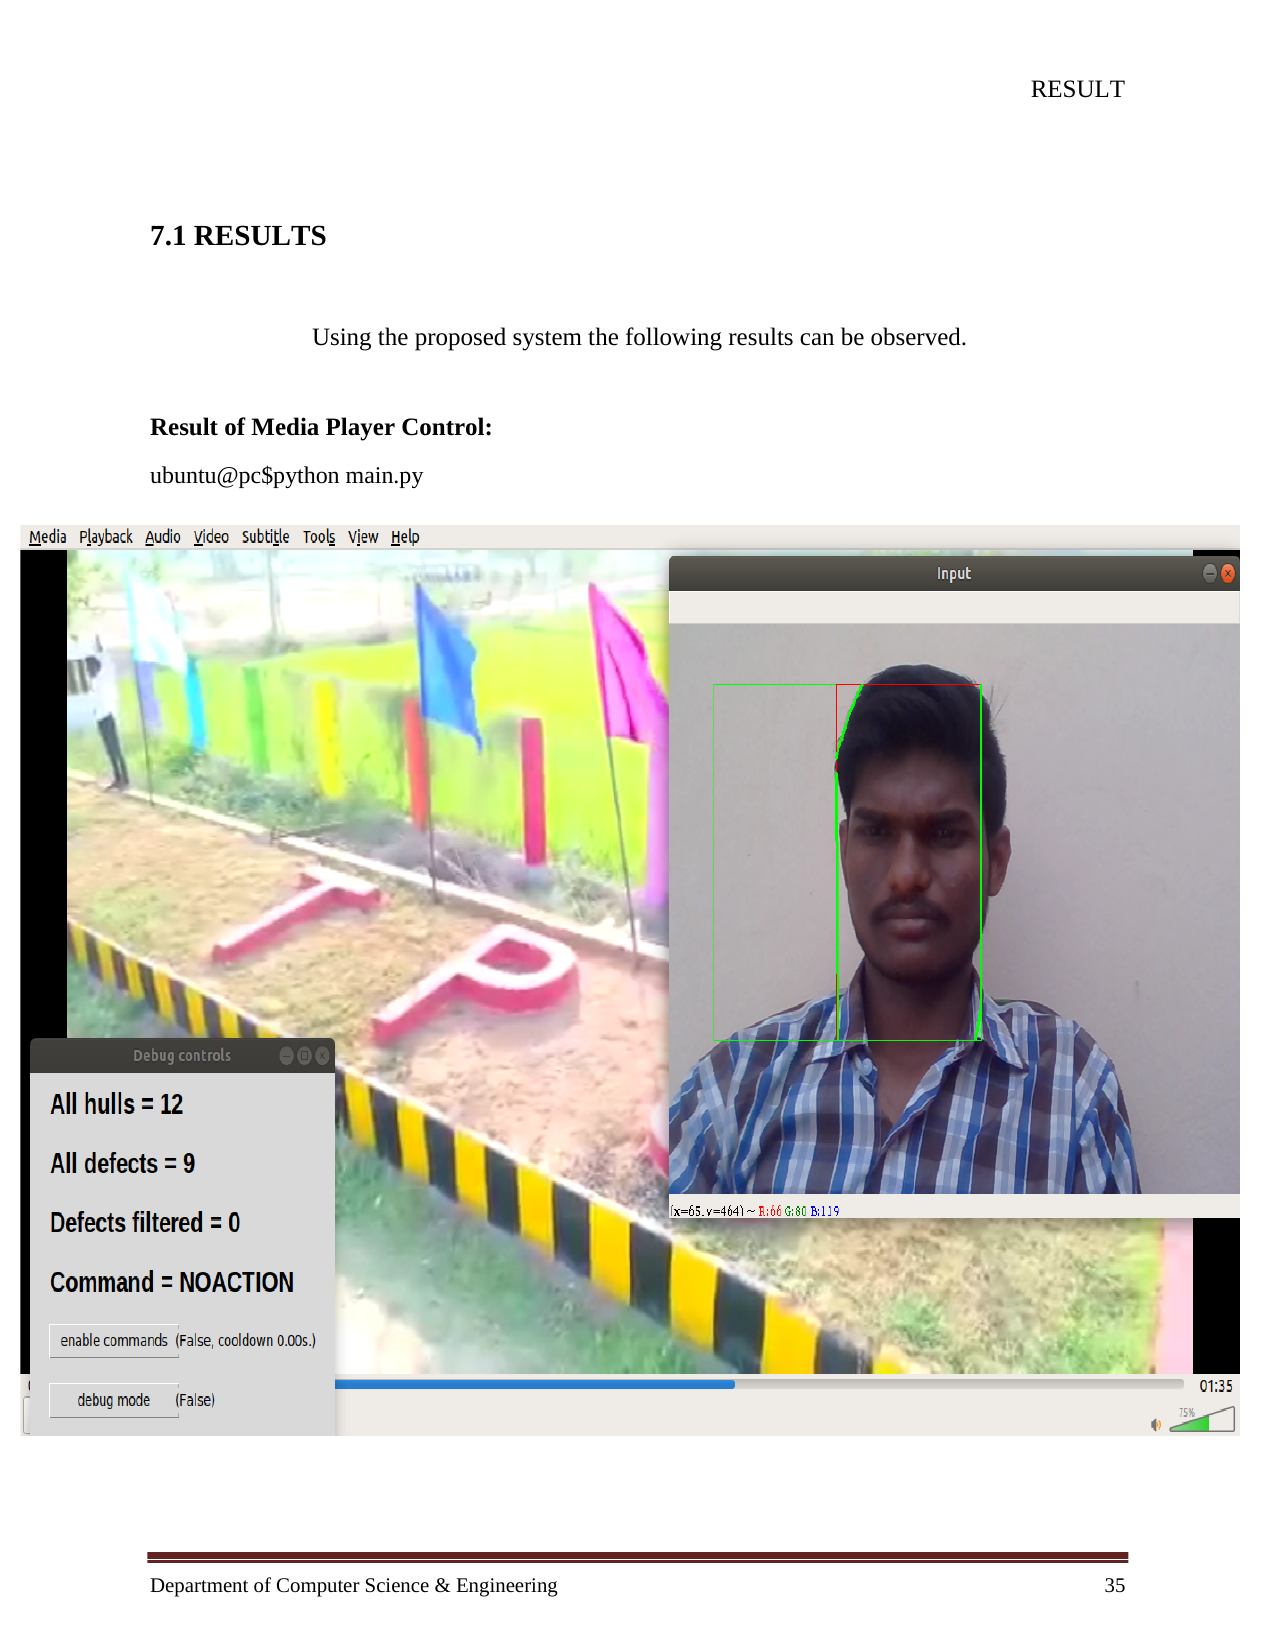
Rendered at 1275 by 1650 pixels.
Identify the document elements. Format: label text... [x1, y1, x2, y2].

text RESULT [150, 74, 1125, 103]
table_header 35 [838, 1573, 1125, 1597]
picture [20, 525, 1240, 1436]
text ubuntu@pc$python main.py [150, 461, 910, 489]
text Using the proposed system the following results can be observed. [150, 322, 1129, 351]
table_header Department of Computer Science & Engineering [150, 1573, 837, 1597]
text Result of Media Player Control: [150, 412, 1125, 440]
text 7.1 RESULTS [150, 218, 1125, 251]
picture [147, 1552, 1129, 1559]
